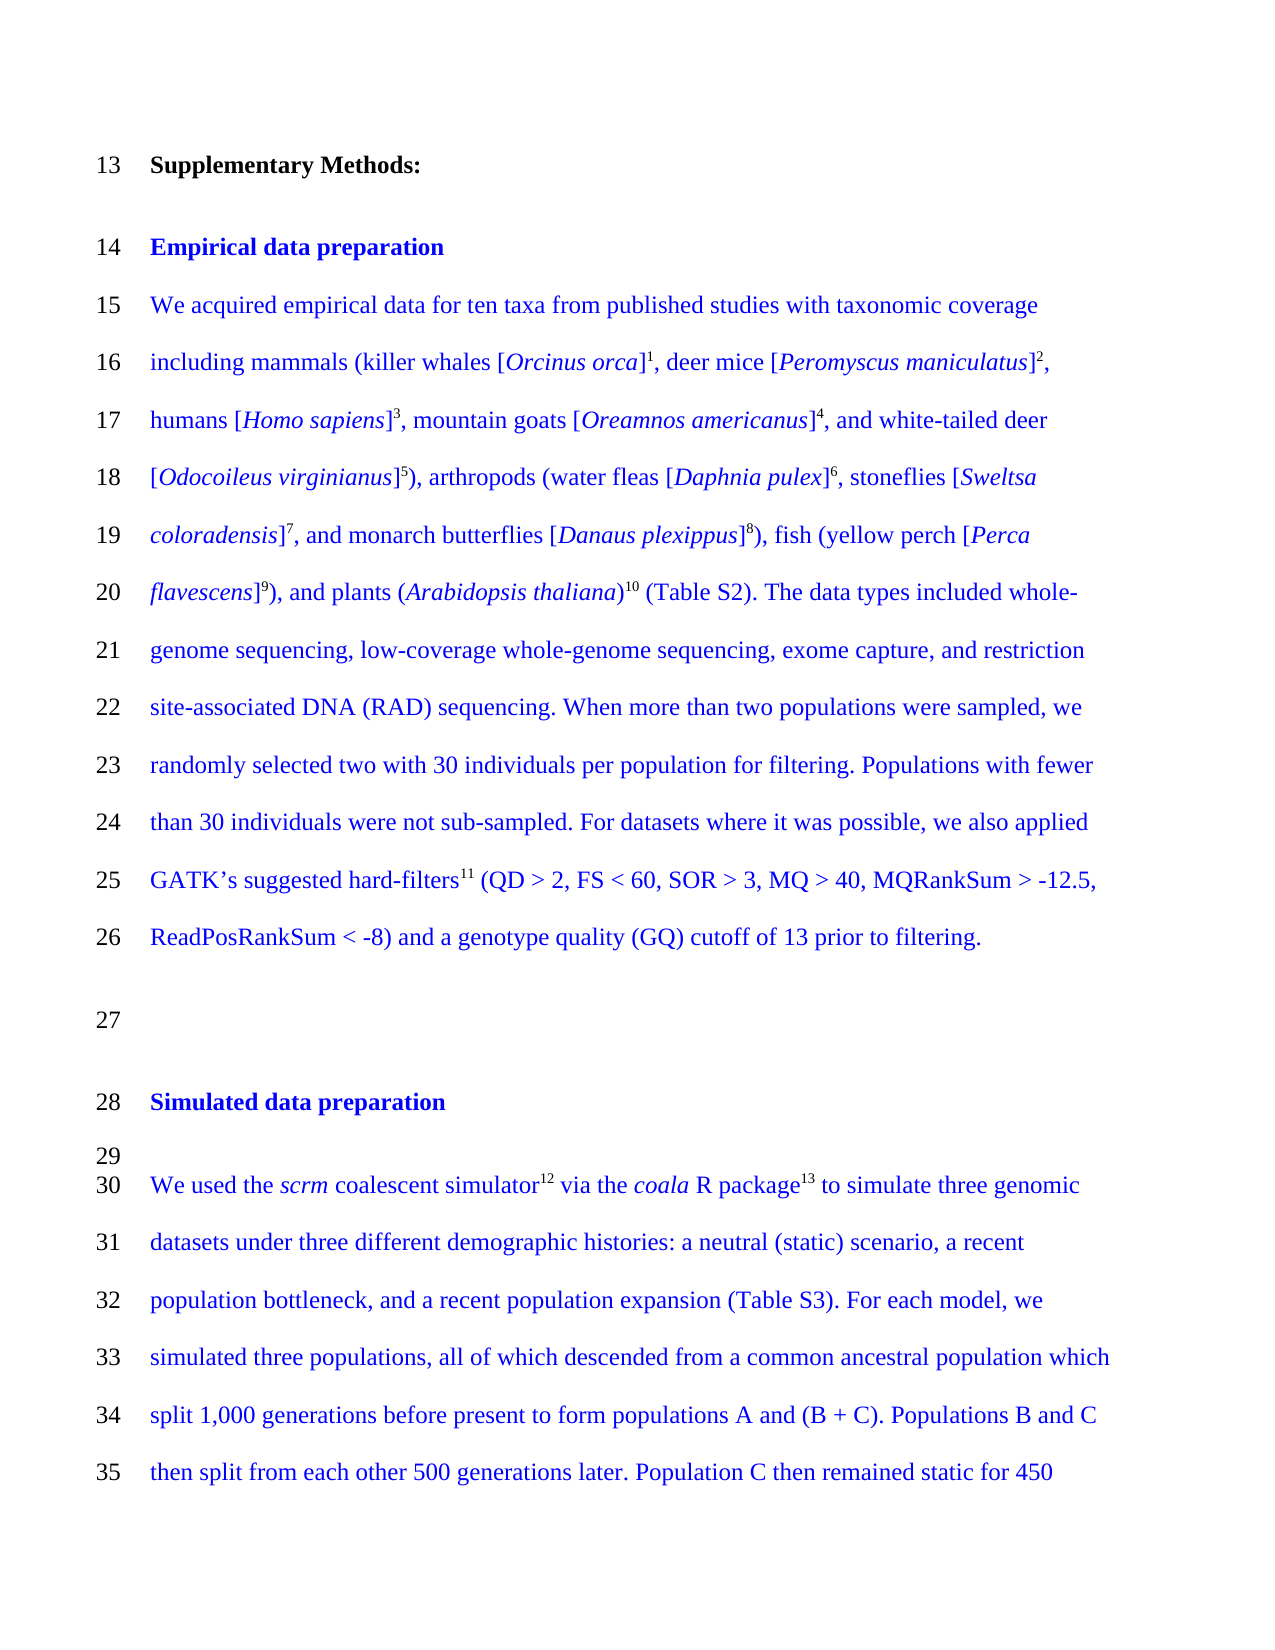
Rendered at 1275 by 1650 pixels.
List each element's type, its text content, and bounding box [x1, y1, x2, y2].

text Supplementary Methods: [150, 150, 1125, 179]
text We acquired empirical data for ten taxa from published studies with taxonomic coverage including mammals (killer whales [Orcinus orca]1, deer mice [Peromyscus maniculatus]2, humans [Homo sapiens]3, mountain goats [Oreamnos americanus]4, and white-tailed deer [Odocoileus virginianus]5), arthropods (water fleas [Daphnia pulex]6, stoneflies [Sweltsa coloradensis]7, and monarch butterflies [Danaus plexippus]8), fish (yellow perch [Perca flavescens]9), and plants (Arabidopsis thaliana)10 (Table S2). The data types included whole-genome sequencing, low-coverage whole-genome sequencing, exome capture, and restriction site-associated DNA (RAD) sequencing. When more than two populations were sampled, we randomly selected two with 30 individuals per population for filtering. Populations with fewer than 30 individuals were not sub-sampled. For datasets where it was possible, we also applied GATK’s suggested hard-filters11 (QD > 2, FS < 60, SOR > 3, MQ > 40, MQRankSum > -12.5, ReadPosRankSum < -8) and a genotype quality (GQ) cutoff of 13 prior to filtering. [150, 290, 1125, 951]
text Simulated data preparation [150, 1087, 1125, 1116]
text Empirical data preparation [150, 232, 1125, 261]
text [150, 1170, 1125, 1486]
